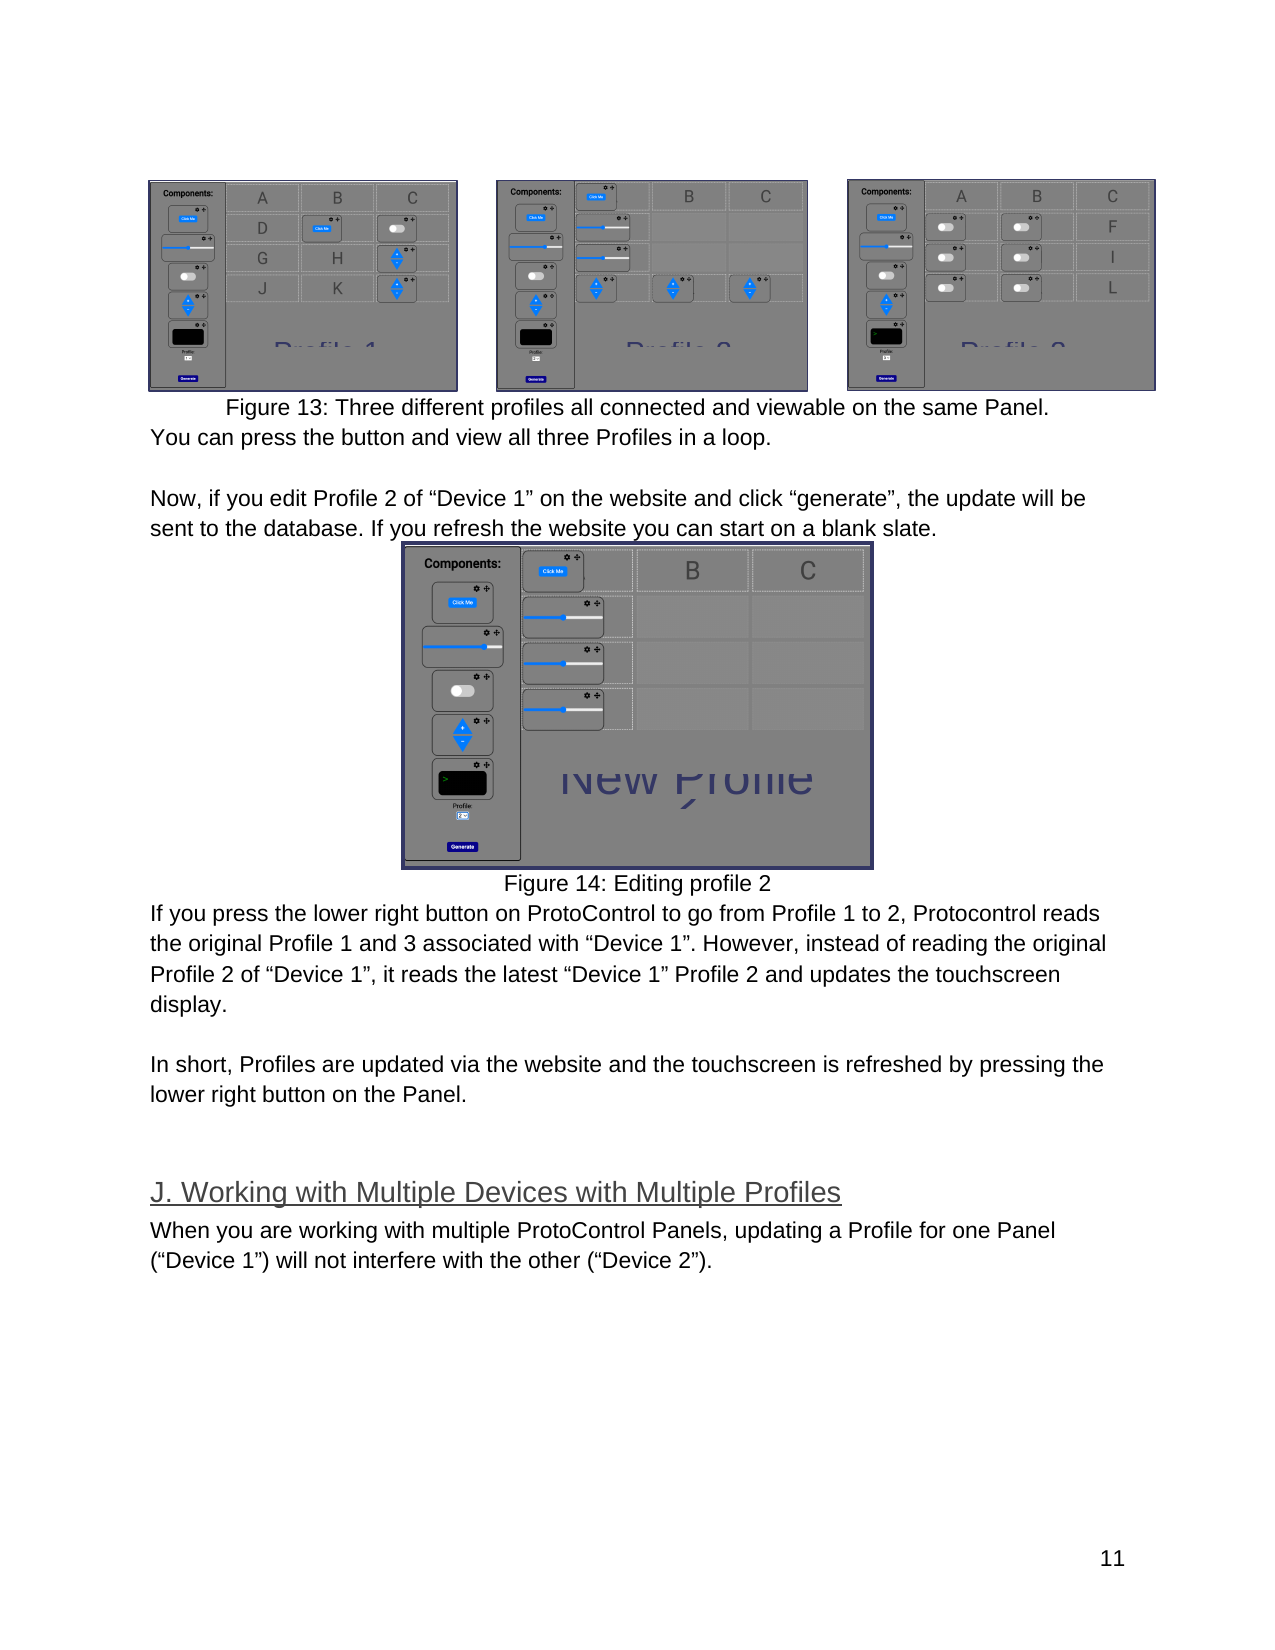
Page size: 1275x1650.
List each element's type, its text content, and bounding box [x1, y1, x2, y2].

text You can press the button and view all three Profiles in a loop. [150, 424, 1125, 451]
text In short, Profiles are updated via the website and the touchscreen is refreshed by pressing the lower right button on the Panel. [150, 1051, 1125, 1108]
text When you are working with multiple ProtoControl Panels, updating a Profile for one Panel (“Device 1”) will not interfere with the other (“Device 2”). [150, 1217, 1125, 1273]
picture [405, 545, 870, 866]
text Now, if you edit Profile 2 of “Device 1” on the website and click “generate”, the update will be sent to the database. If you refresh the website you can start on a blank slate. [150, 485, 1125, 541]
text Figure 13: Three different profiles all connected and viewable on the same Panel. [150, 394, 1125, 420]
picture [848, 180, 1154, 390]
text If you press the lower right button on ProtoControl to go from Profile 1 to 2, Protocontrol reads the original Profile 1 and 3 associated with “Device 1”. However, instead of reading the original Profile 2 of “Device 1”, it reads the latest “Device 1” Profile 2 and updates the touchscreen display. [150, 900, 1125, 1017]
picture [497, 181, 807, 390]
text Figure 14: Editing profile 2 [150, 870, 1125, 896]
picture [150, 181, 456, 390]
subtitle J. Working with Multiple Devices with Multiple Profiles [150, 1175, 1125, 1209]
